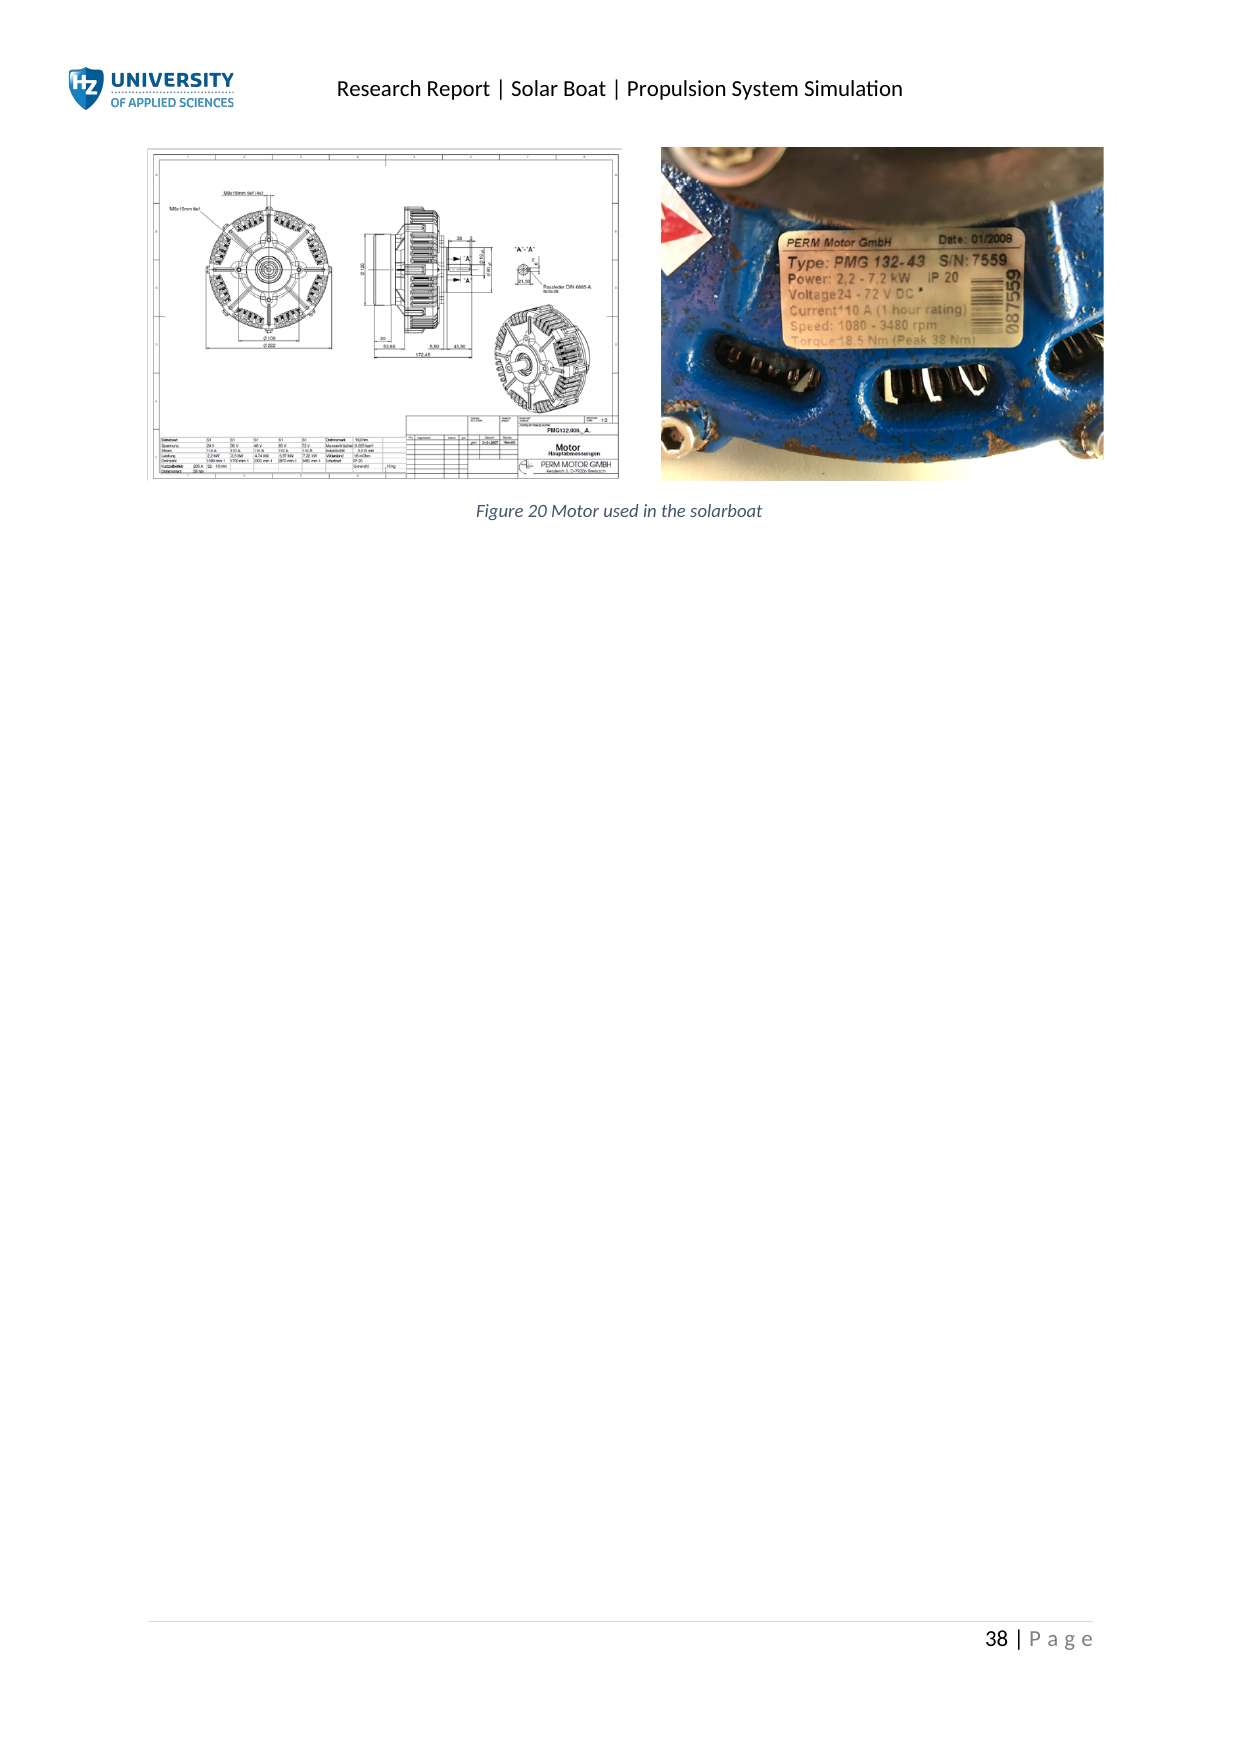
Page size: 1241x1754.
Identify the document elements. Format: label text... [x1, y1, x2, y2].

text Figure 20 Motor used in the solarboat [148, 499, 1093, 522]
picture [147, 147, 1104, 481]
picture [68, 67, 234, 110]
